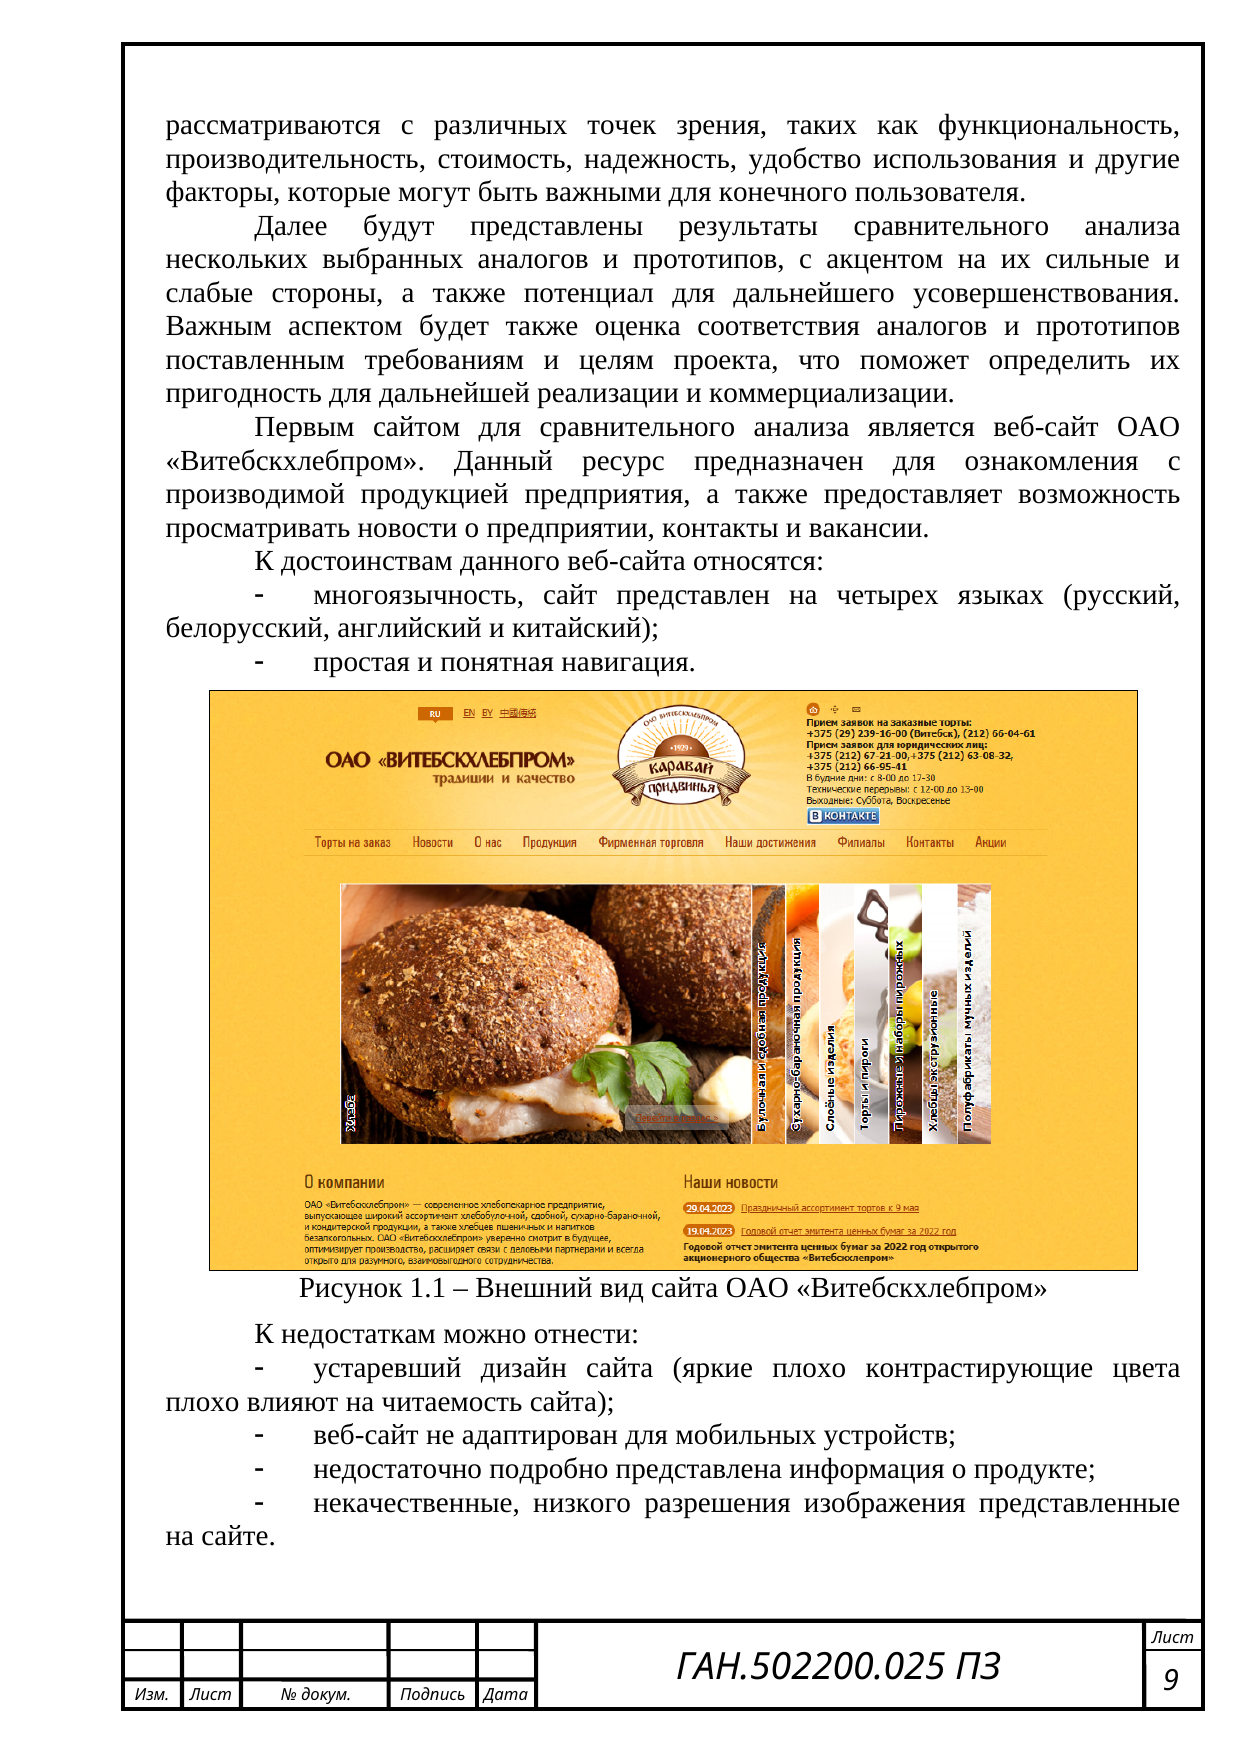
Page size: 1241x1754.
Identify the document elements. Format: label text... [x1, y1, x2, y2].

text К достоинствам данного веб-сайта относятся: [165, 543, 1181, 577]
text многоязычность, сайт представлен на четырех языках (русский, белорусский, английский и китайский); [165, 577, 1181, 644]
text некачественные, низкого разрешения изображения представленные на сайте. [165, 1485, 1181, 1552]
text недостаточно подробно представлена информация о продукте; [165, 1451, 1181, 1485]
text Далее будут представлены результаты сравнительного анализа нескольких выбранных аналогов и прототипов, с акцентом на их сильные и слабые стороны, а также потенциал для дальнейшего усовершенствования. Важным аспектом будет также оценка соответствия аналогов и прототипов поставленным требованиям и целям проекта, что поможет определить их пригодность для дальнейшей реализации и коммерциализации. [165, 208, 1181, 409]
text К недостаткам можно отнести: [165, 1317, 1181, 1350]
text Первым сайтом для сравнительного анализа является веб-сайт ОАО «Витебскхлебпром». Данный ресурс предназначен для ознакомления с производимой продукцией предприятия, а также предоставляет возможность просматривать новости о предприятии, контакты и вакансии. [165, 409, 1181, 543]
list Рисунок 1.1 – Внешний вид сайта ОАО «Витебскхлебпром» [165, 1271, 1181, 1304]
text устаревший дизайн сайта (яркие плохо контрастирующие цвета плохо влияют на читаемость сайта); [165, 1350, 1181, 1417]
picture [210, 691, 1137, 1270]
text веб-сайт не адаптирован для мобильных устройств; [165, 1417, 1181, 1451]
text простая и понятная навигация. [165, 644, 1181, 678]
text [165, 107, 1181, 208]
